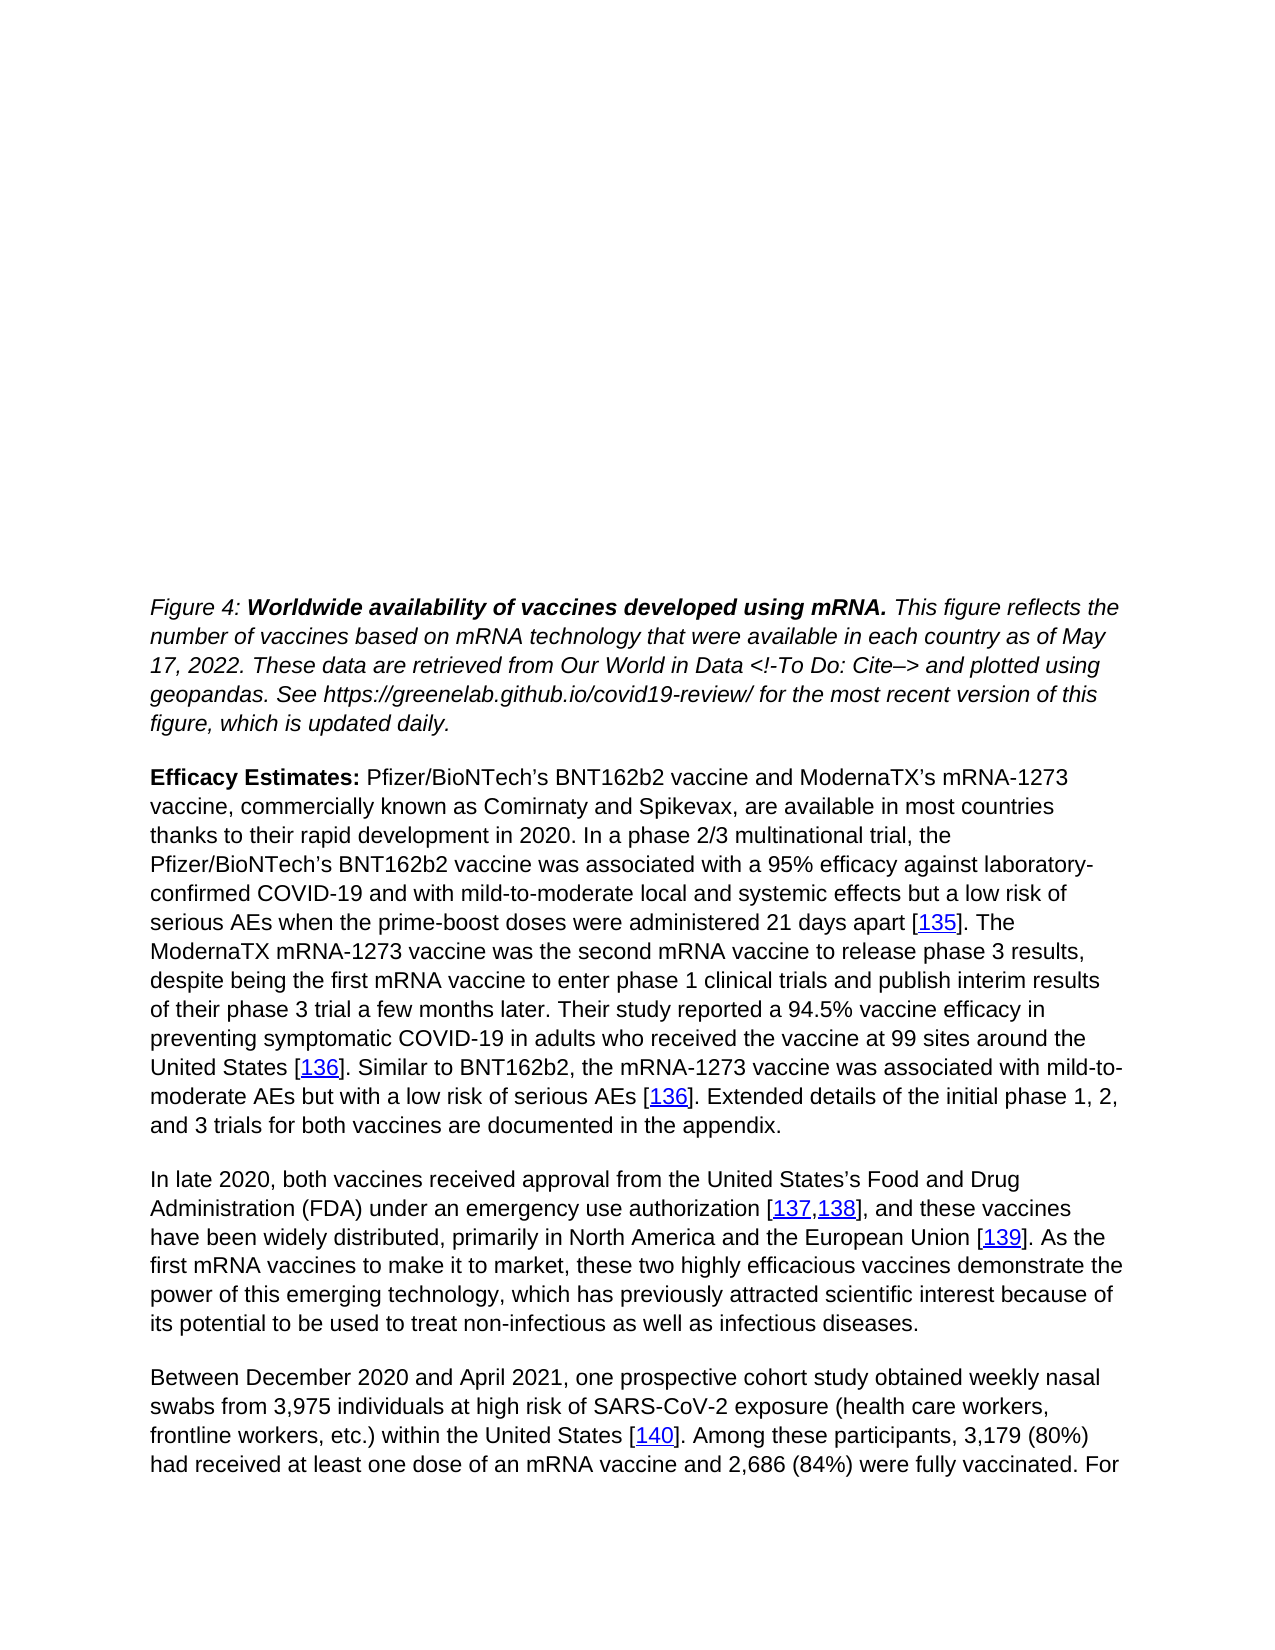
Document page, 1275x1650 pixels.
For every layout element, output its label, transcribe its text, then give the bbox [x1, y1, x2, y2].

text Figure 4: Worldwide availability of vaccines developed using mRNA. This figure reflects the number of vaccines based on mRNA technology that were available in each country as of May 17, 2022. These data are retrieved from Our World in Data <!-To Do: Cite–> and plotted using geopandas. See https://greenelab.github.io/covid19-review/ for the most recent version of this figure, which is updated daily. [150, 594, 1125, 737]
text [150, 1364, 1125, 1478]
text Efficacy Estimates: Pfizer/BioNTech’s BNT162b2 vaccine and ModernaTX’s mRNA-1273 vaccine, commercially known as Comirnaty and Spikevax, are available in most countries thanks to their rapid development in 2020. In a phase 2/3 multinational trial, the Pfizer/BioNTech’s BNT162b2 vaccine was associated with a 95% efficacy against laboratory-confirmed COVID-19 and with mild-to-moderate local and systemic effects but a low risk of serious AEs when the prime-boost doses were administered 21 days apart [135]. The ModernaTX mRNA-1273 vaccine was the second mRNA vaccine to release phase 3 results, despite being the first mRNA vaccine to enter phase 1 clinical trials and publish interim results of their phase 3 trial a few months later. Their study reported a 94.5% vaccine efficacy in preventing symptomatic COVID-19 in adults who received the vaccine at 99 sites around the United States [136]. Similar to BNT162b2, the mRNA-1273 vaccine was associated with mild-to-moderate AEs but with a low risk of serious AEs [136]. Extended details of the initial phase 1, 2, and 3 trials for both vaccines are documented in the appendix. [150, 764, 1125, 1138]
text In late 2020, both vaccines received approval from the United States’s Food and Drug Administration (FDA) under an emergency use authorization [137,138], and these vaccines have been widely distributed, primarily in North America and the European Union [139]. As the first mRNA vaccines to make it to market, these two highly efficacious vaccines demonstrate the power of this emerging technology, which has previously attracted scientific interest because of its potential to be used to treat non-infectious as well as infectious diseases. [150, 1166, 1125, 1337]
